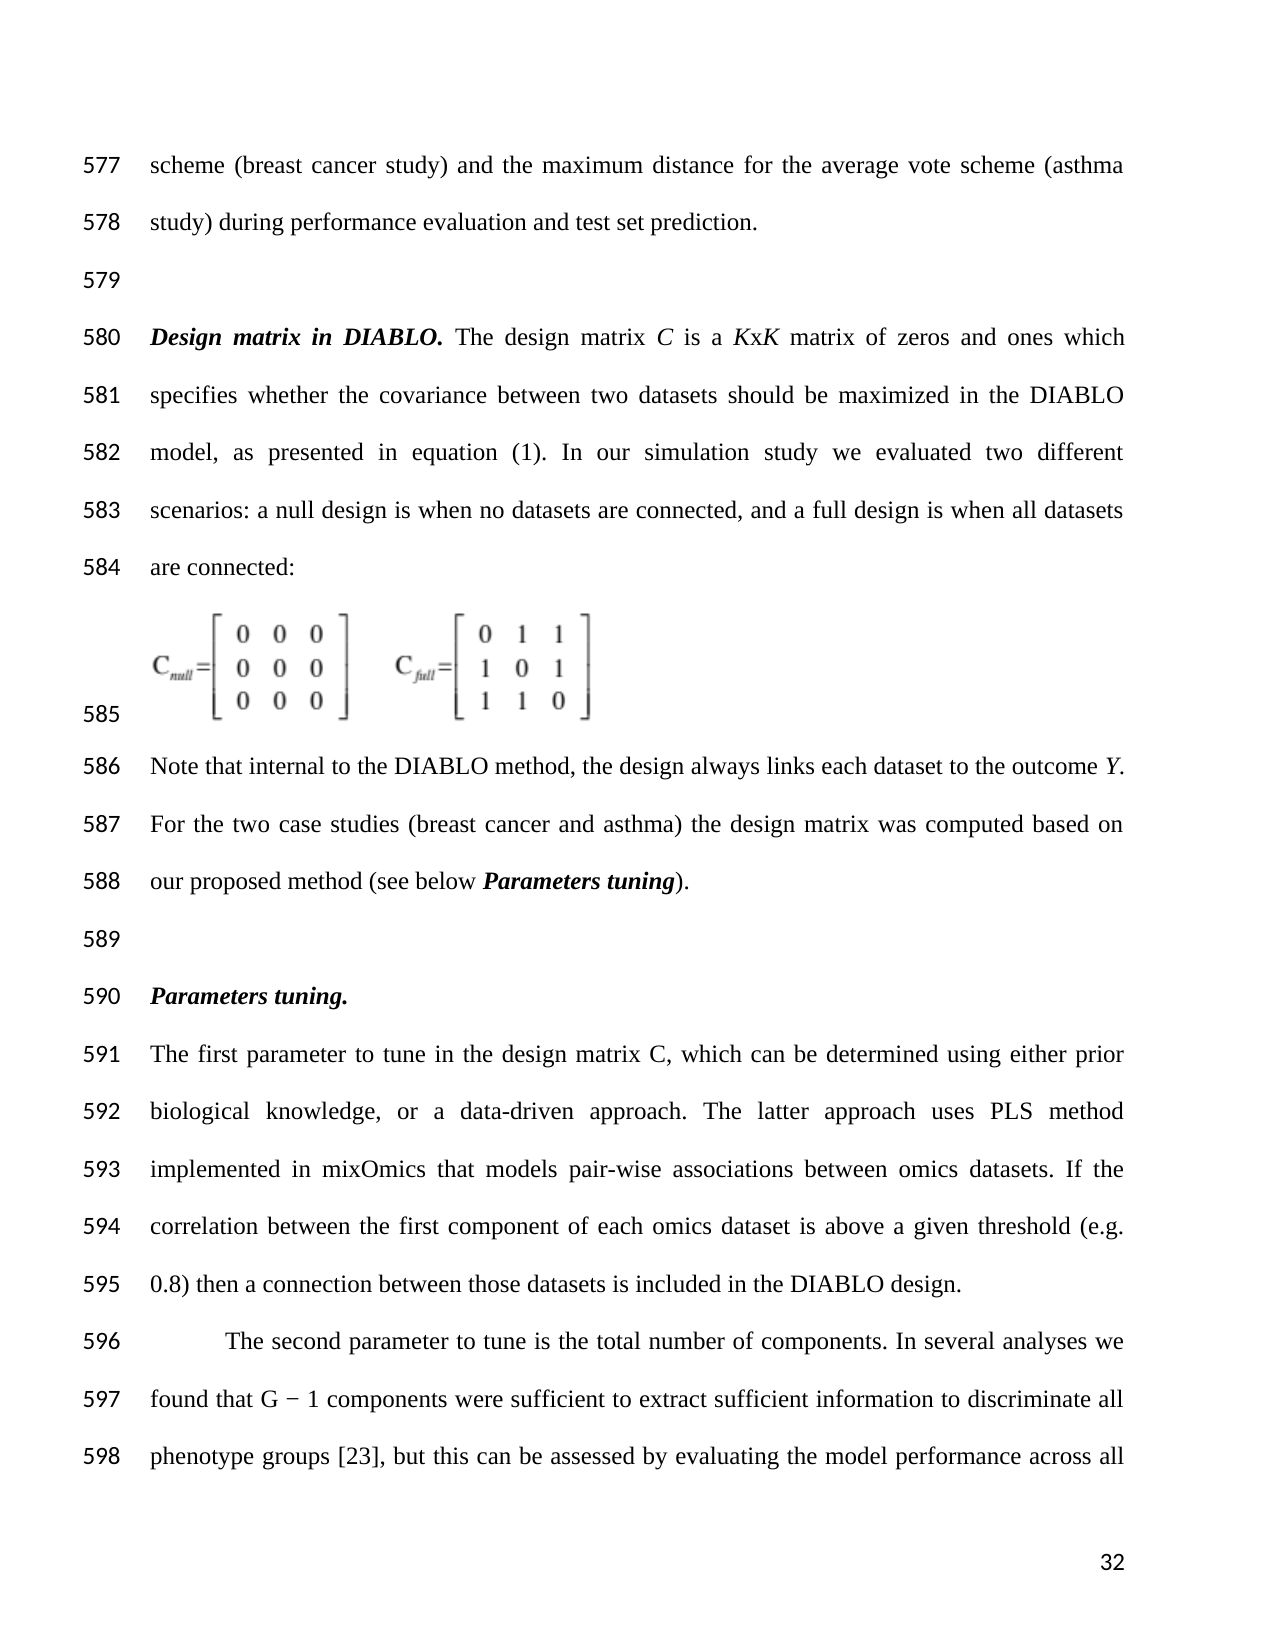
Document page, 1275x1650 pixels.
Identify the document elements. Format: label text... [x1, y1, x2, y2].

text Parameters tuning. [150, 981, 1125, 1010]
text The first parameter to tune in the design matrix C, which can be determined using either prior biological knowledge, or a data-driven approach. The latter approach uses PLS method implemented in mixOmics that models pair-wise associations between omics datasets. If the correlation between the first component of each omics dataset is above a given threshold (e.g. 0.8) then a connection between those datasets is included in the DIABLO design. [150, 1039, 1125, 1297]
text Design matrix in DIABLO. The design matrix C is a KxK matrix of zeros and ones which specifies whether the covariance between two datasets should be maximized in the DIABLO model, as presented in equation (1). In our simulation study we evaluated two different scenarios: a null design is when no datasets are connected, and a full design is when all datasets are connected: [150, 322, 1125, 581]
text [150, 1326, 1125, 1470]
text Note that internal to the DIABLO method, the design always links each dataset to the outcome Y. For the two case studies (breast cancer and asthma) the design matrix was computed based on our proposed method (see below Parameters tuning). [150, 751, 1125, 895]
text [150, 150, 1125, 236]
